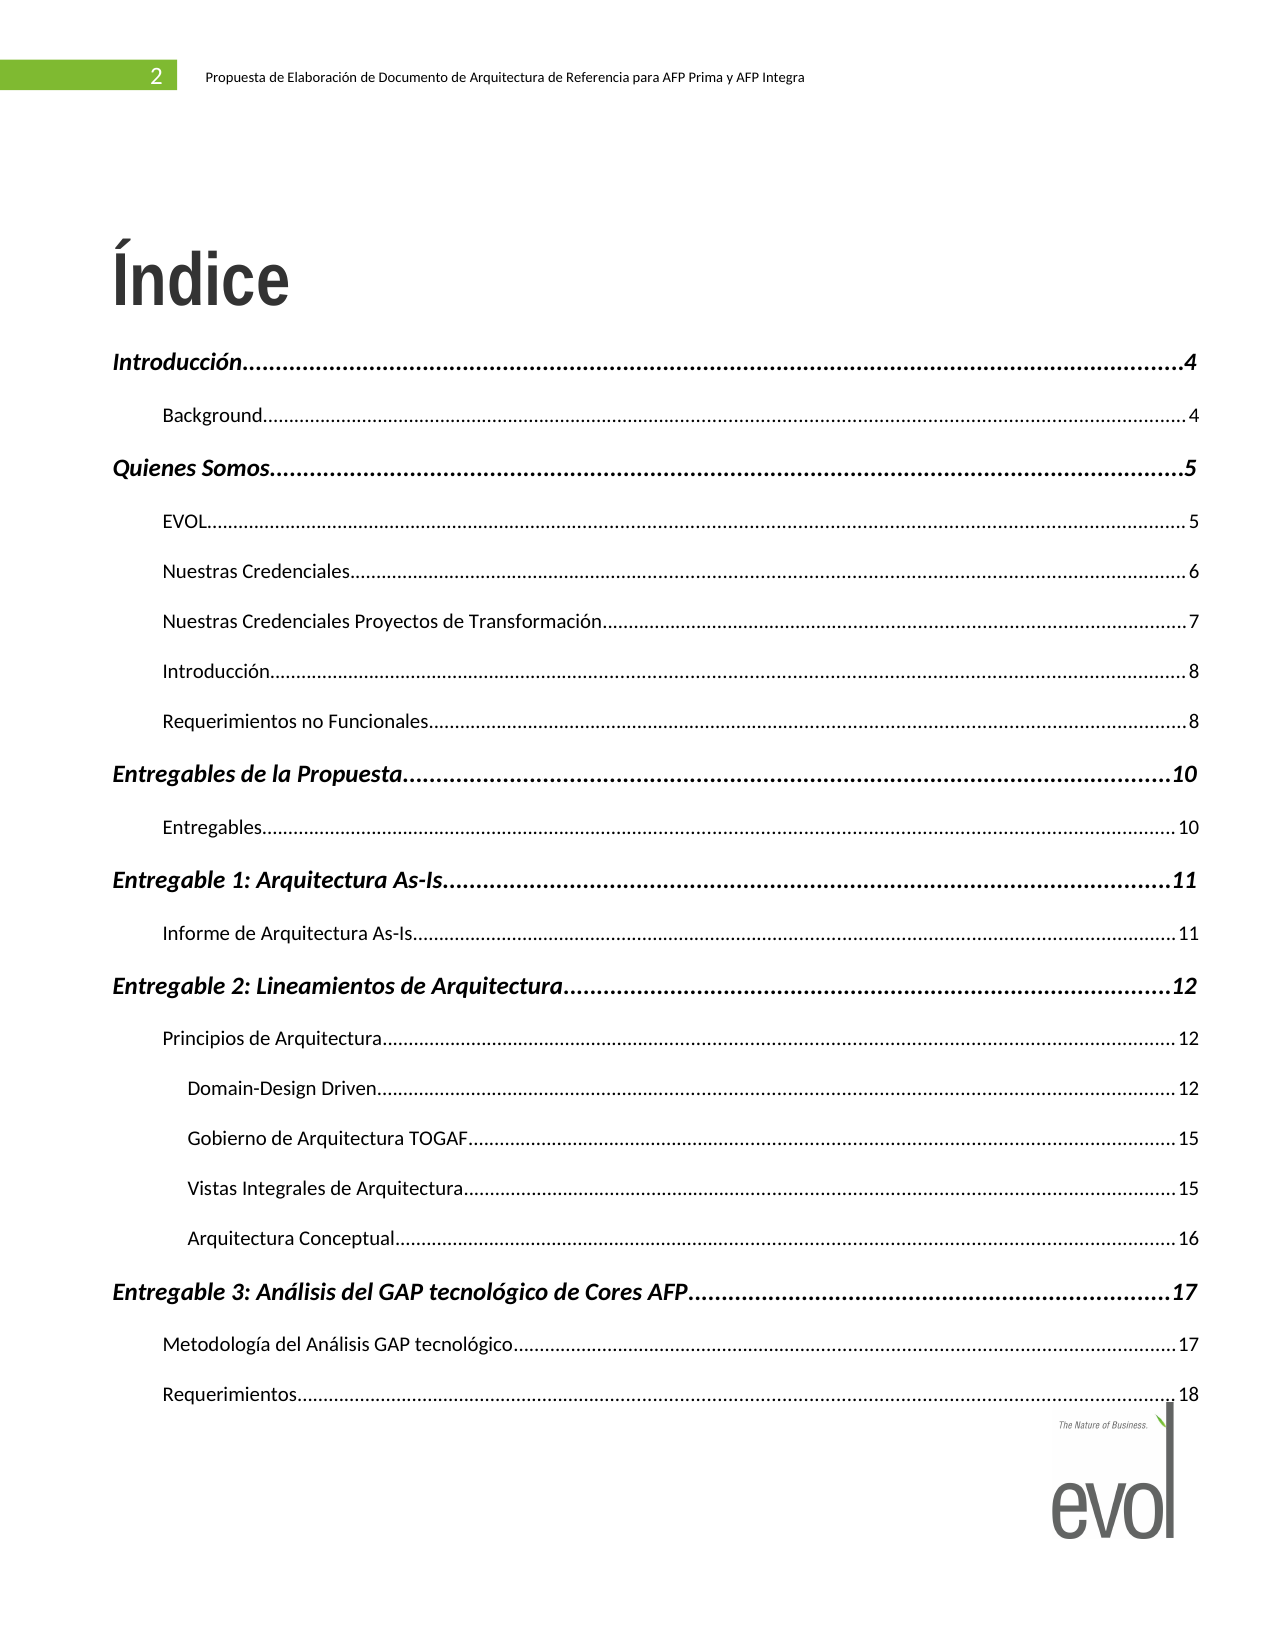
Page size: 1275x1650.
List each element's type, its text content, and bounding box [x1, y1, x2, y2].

text Índice [112, 235, 1200, 321]
picture [1052, 1402, 1174, 1539]
